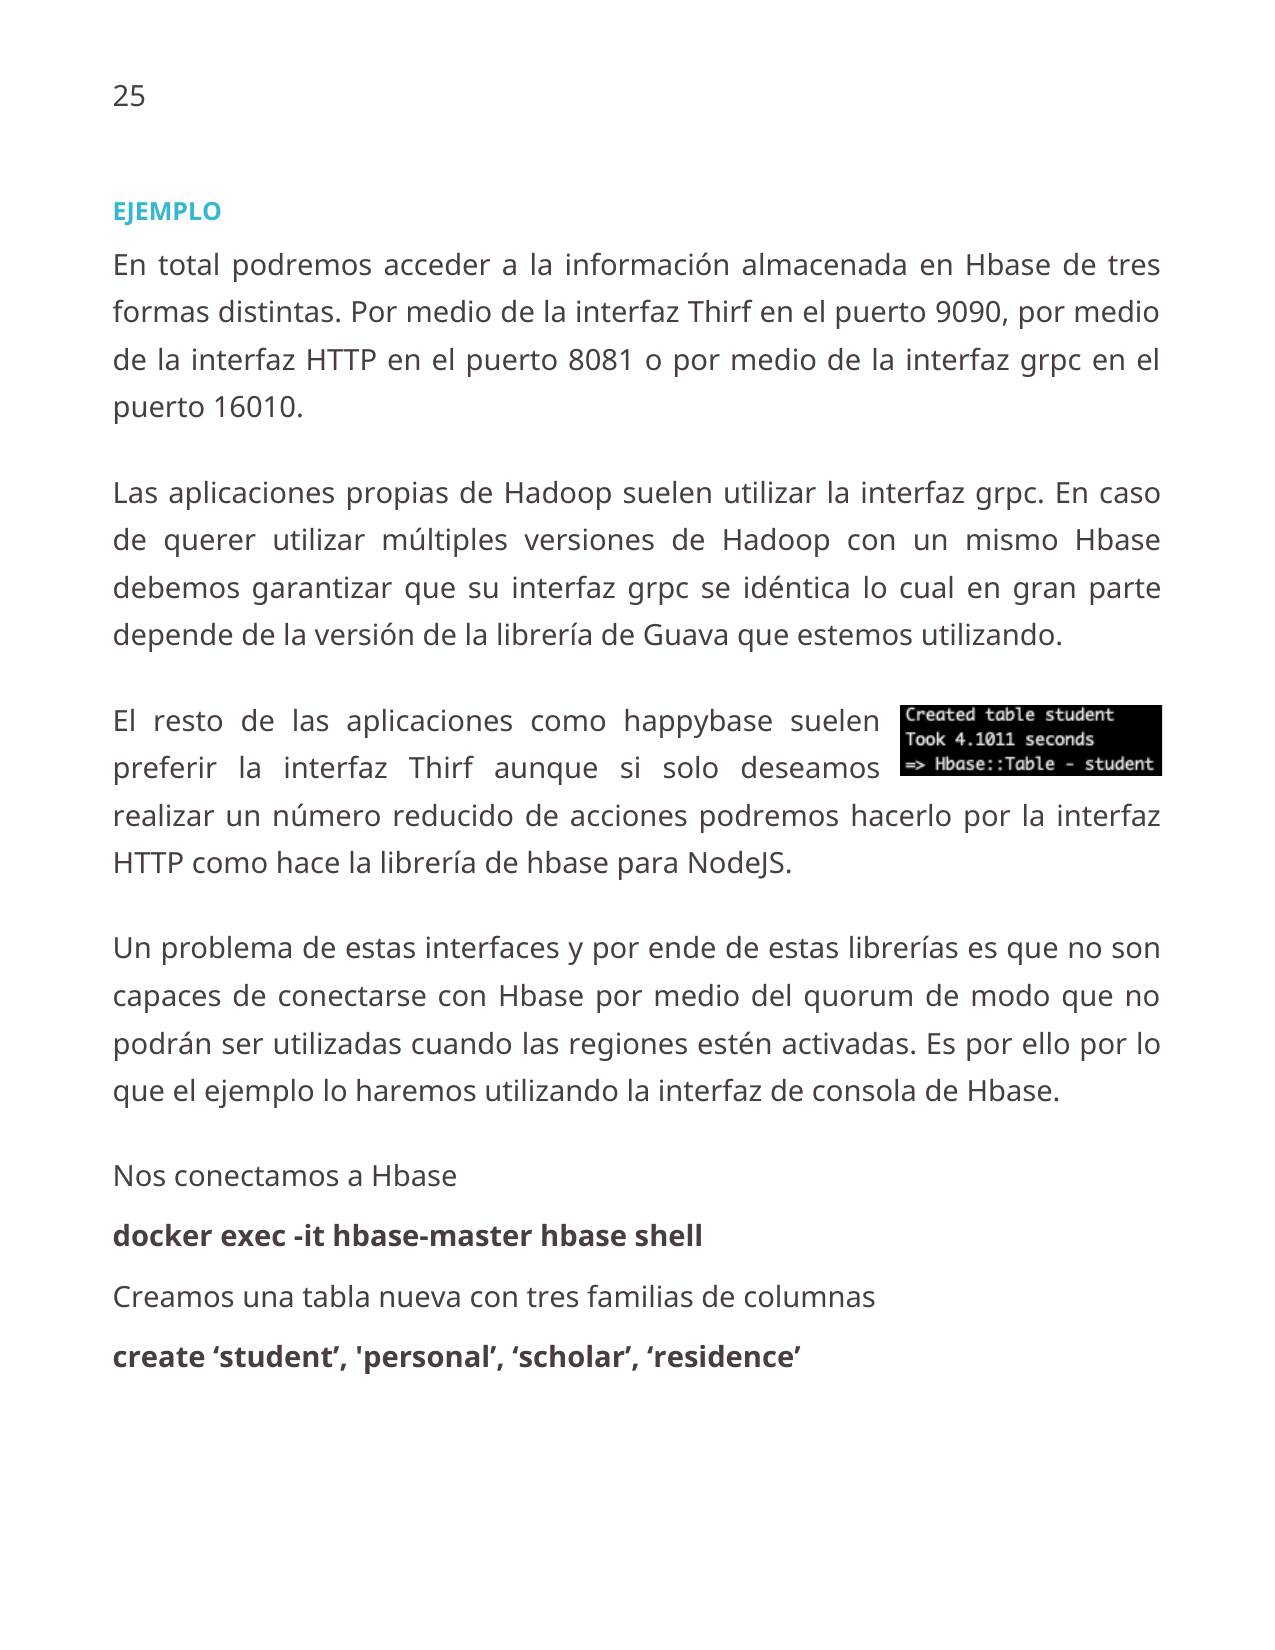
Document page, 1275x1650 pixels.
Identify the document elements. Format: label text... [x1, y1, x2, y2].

text Nos conectamos a Hbase [112, 1156, 1162, 1195]
text create ‘student’, 'personal’, ‘scholar’, ‘residence’ [112, 1336, 1162, 1376]
subtitle Ejemplo [112, 194, 1162, 228]
text Creamos una tabla nueva con tres familias de columnas [112, 1276, 1162, 1316]
text Un problema de estas interfaces y por ende de estas librerías es que no son capaces de conectarse con Hbase por medio del quorum de modo que no podrán ser utilizadas cuando las regiones estén activadas. Es por ello por lo que el ejemplo lo haremos utilizando la interfaz de consola de Hbase. [112, 928, 1162, 1110]
text El resto de las aplicaciones como happybase suelen preferir la interfaz Thirf aunque si solo deseamos realizar un número reducido de acciones podremos hacerlo por la interfaz HTTP como hace la librería de hbase para NodeJS. [112, 700, 1162, 882]
text En total podremos acceder a la información almacenada en Hbase de tres formas distintas. Por medio de la interfaz Thirf en el puerto 9090, por medio de la interfaz HTTP en el puerto 8081 o por medio de la interfaz grpc en el puerto 16010. [112, 244, 1162, 426]
text docker exec -it hbase-master hbase shell [112, 1216, 1162, 1255]
text Las aplicaciones propias de Hadoop suelen utilizar la interfaz grpc. En caso de querer utilizar múltiples versiones de Hadoop con un mismo Hbase debemos garantizar que su interfaz grpc se idéntica lo cual en gran parte depende de la versión de la librería de Guava que estemos utilizando. [112, 472, 1162, 654]
picture [900, 705, 1163, 776]
